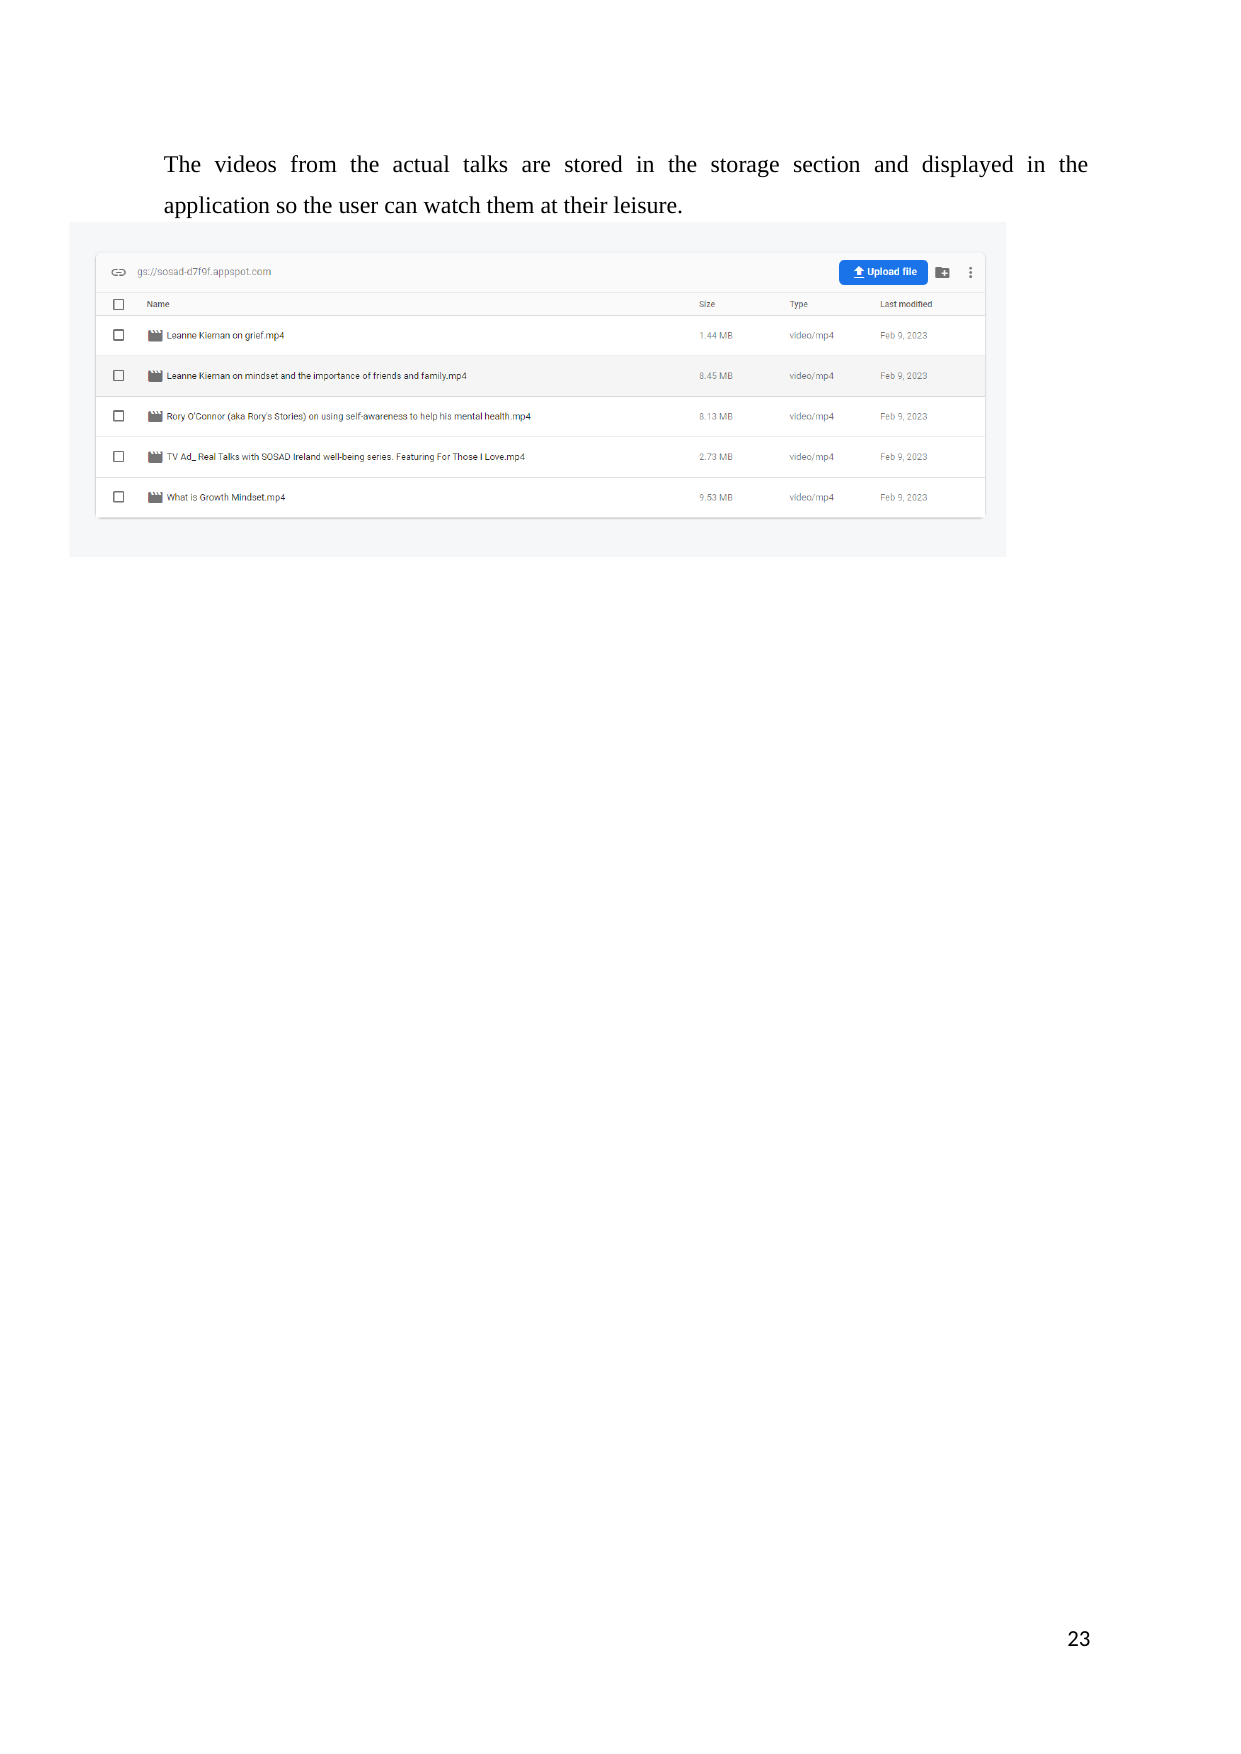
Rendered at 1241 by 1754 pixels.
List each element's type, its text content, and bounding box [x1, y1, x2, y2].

picture [68, 222, 1006, 557]
list The videos from the actual talks are stored in the storage section and displayed in the application so the user can watch them at their leisure. [164, 150, 1090, 219]
